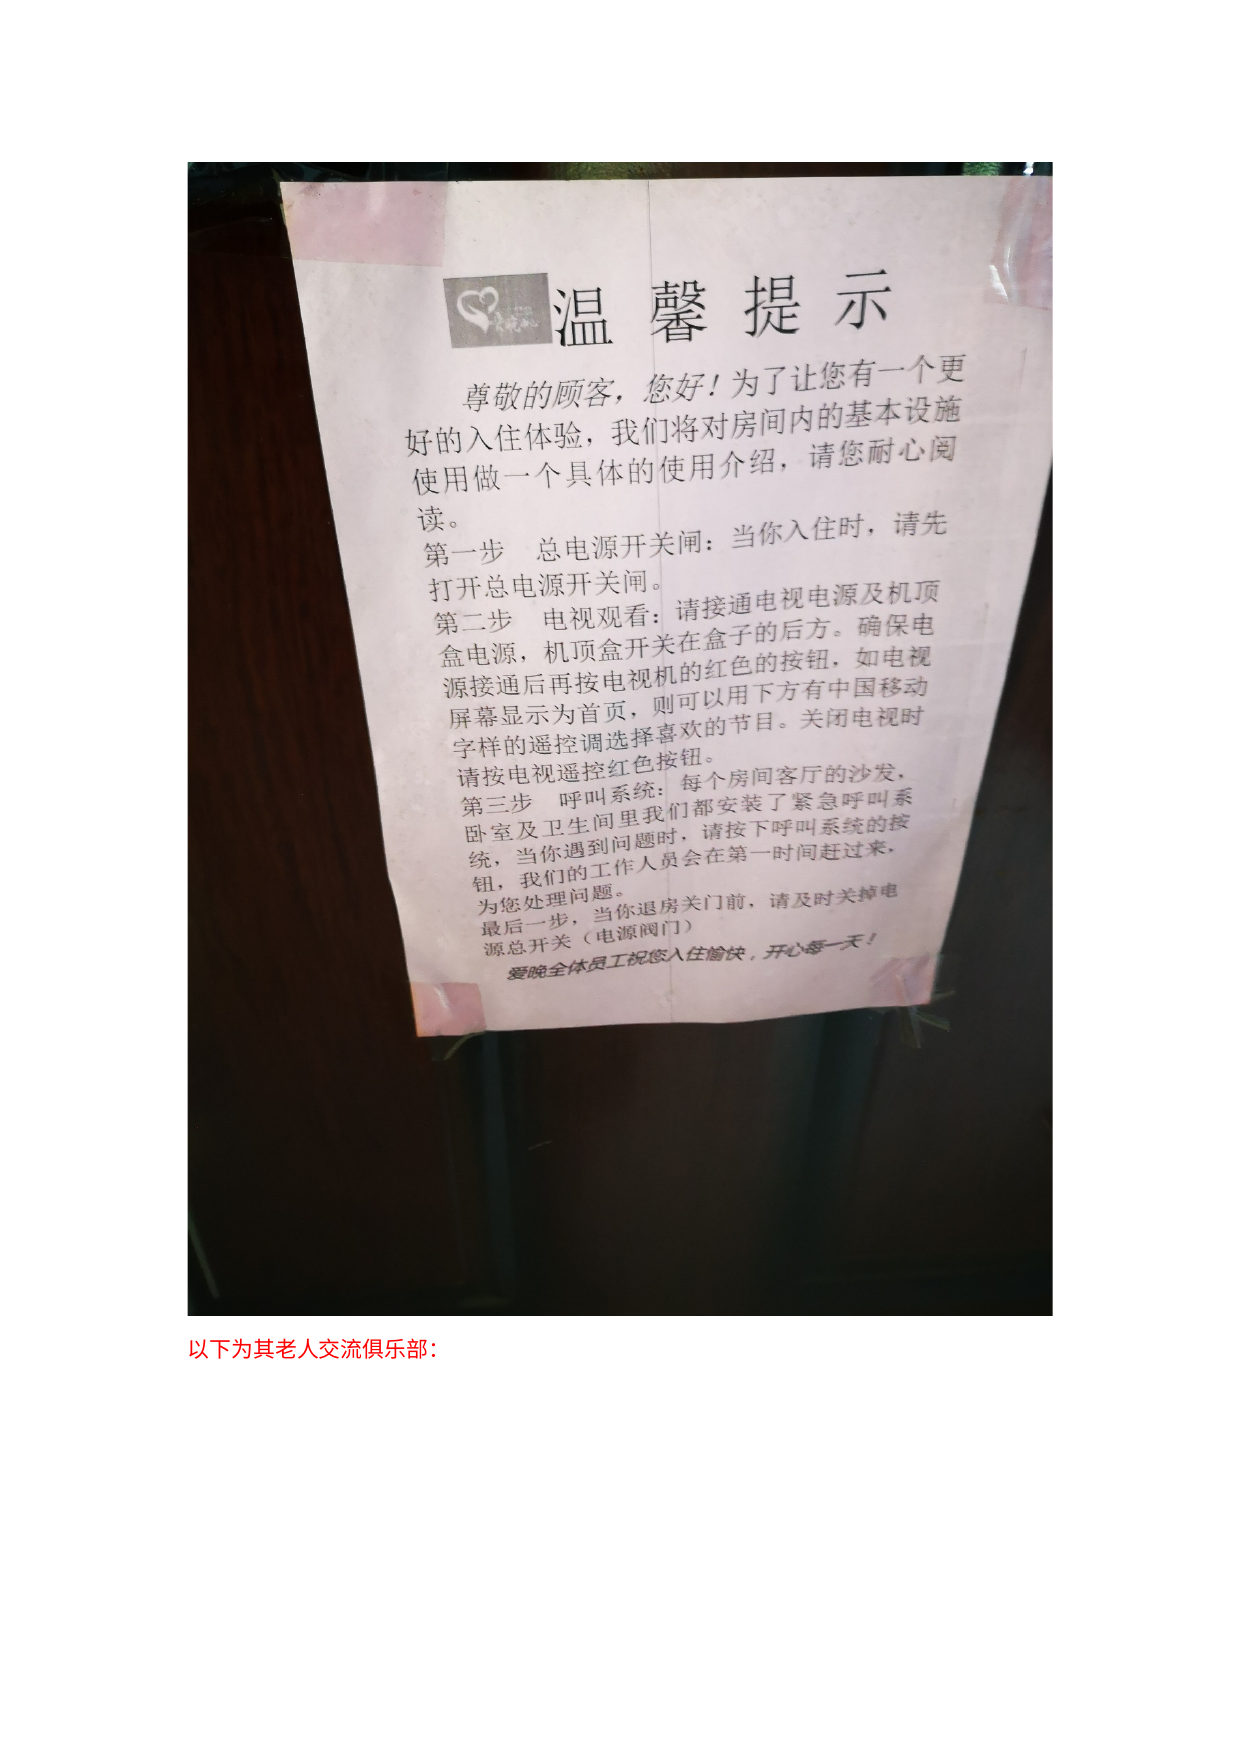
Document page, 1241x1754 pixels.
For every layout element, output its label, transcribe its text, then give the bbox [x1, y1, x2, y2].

text 以下为其老人交流俱乐部： [187, 1316, 1053, 1364]
picture [187, 162, 1053, 1316]
